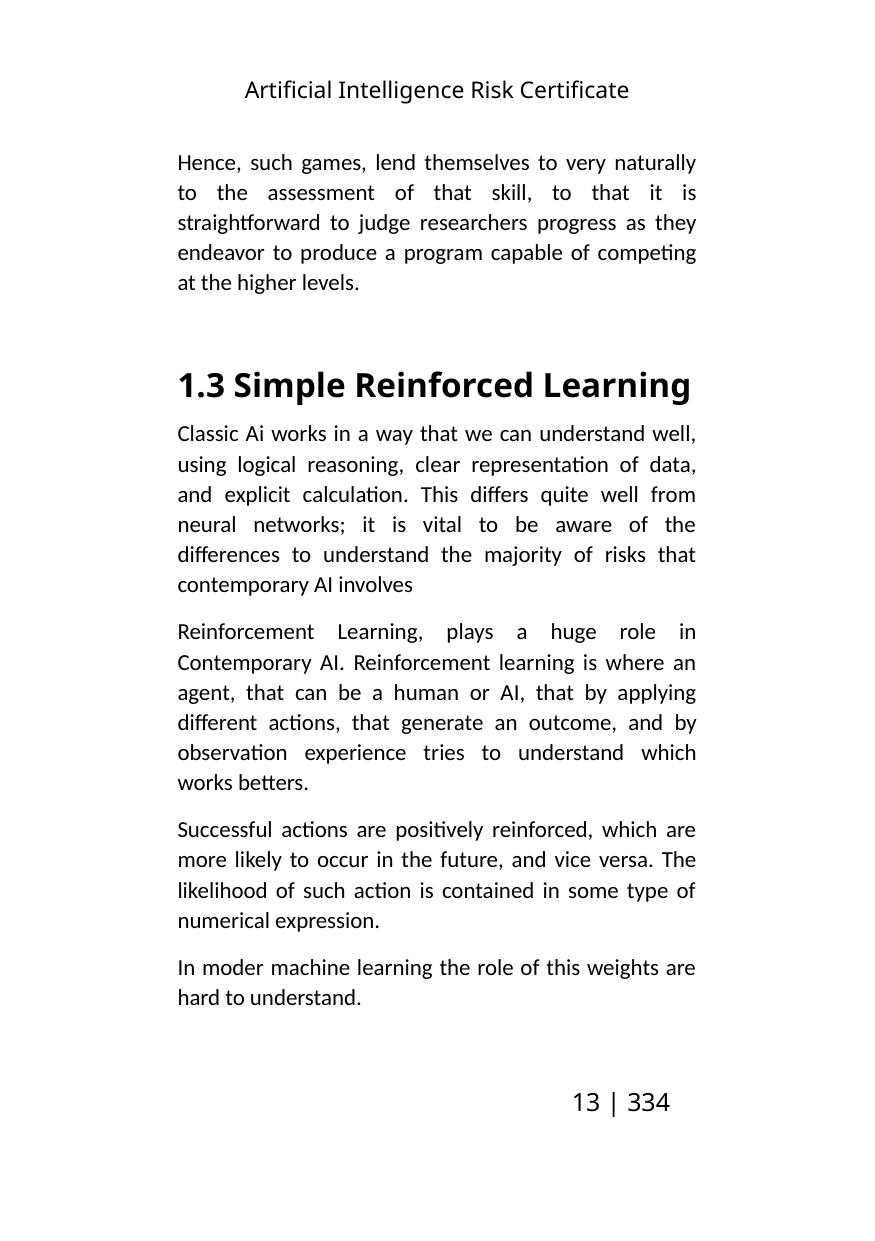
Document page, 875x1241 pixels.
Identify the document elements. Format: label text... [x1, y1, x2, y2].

text Classic Ai works in a way that we can understand well, using logical reasoning, clear representation of data, and explicit calculation. This differs quite well from neural networks; it is vital to be aware of the differences to understand the majority of risks that contemporary AI involves [177, 419, 697, 598]
text In moder machine learning the role of this weights are hard to understand. [177, 953, 697, 1011]
text Reinforcement Learning, plays a huge role in Contemporary AI. Reinforcement learning is where an agent, that can be a human or AI, that by applying different actions, that generate an outcome, and by observation experience tries to understand which works betters. [177, 617, 697, 796]
text Successful actions are positively reinforced, which are more likely to occur in the future, and vice versa. The likelihood of such action is contained in some type of numerical expression. [177, 815, 697, 934]
text Hence, such games, lend themselves to very naturally to the assessment of that skill, to that it is straightforward to judge researchers progress as they endeavor to produce a program capable of competing at the higher levels. [177, 148, 697, 296]
subtitle 1.3 Simple Reinforced Learning [177, 362, 697, 408]
